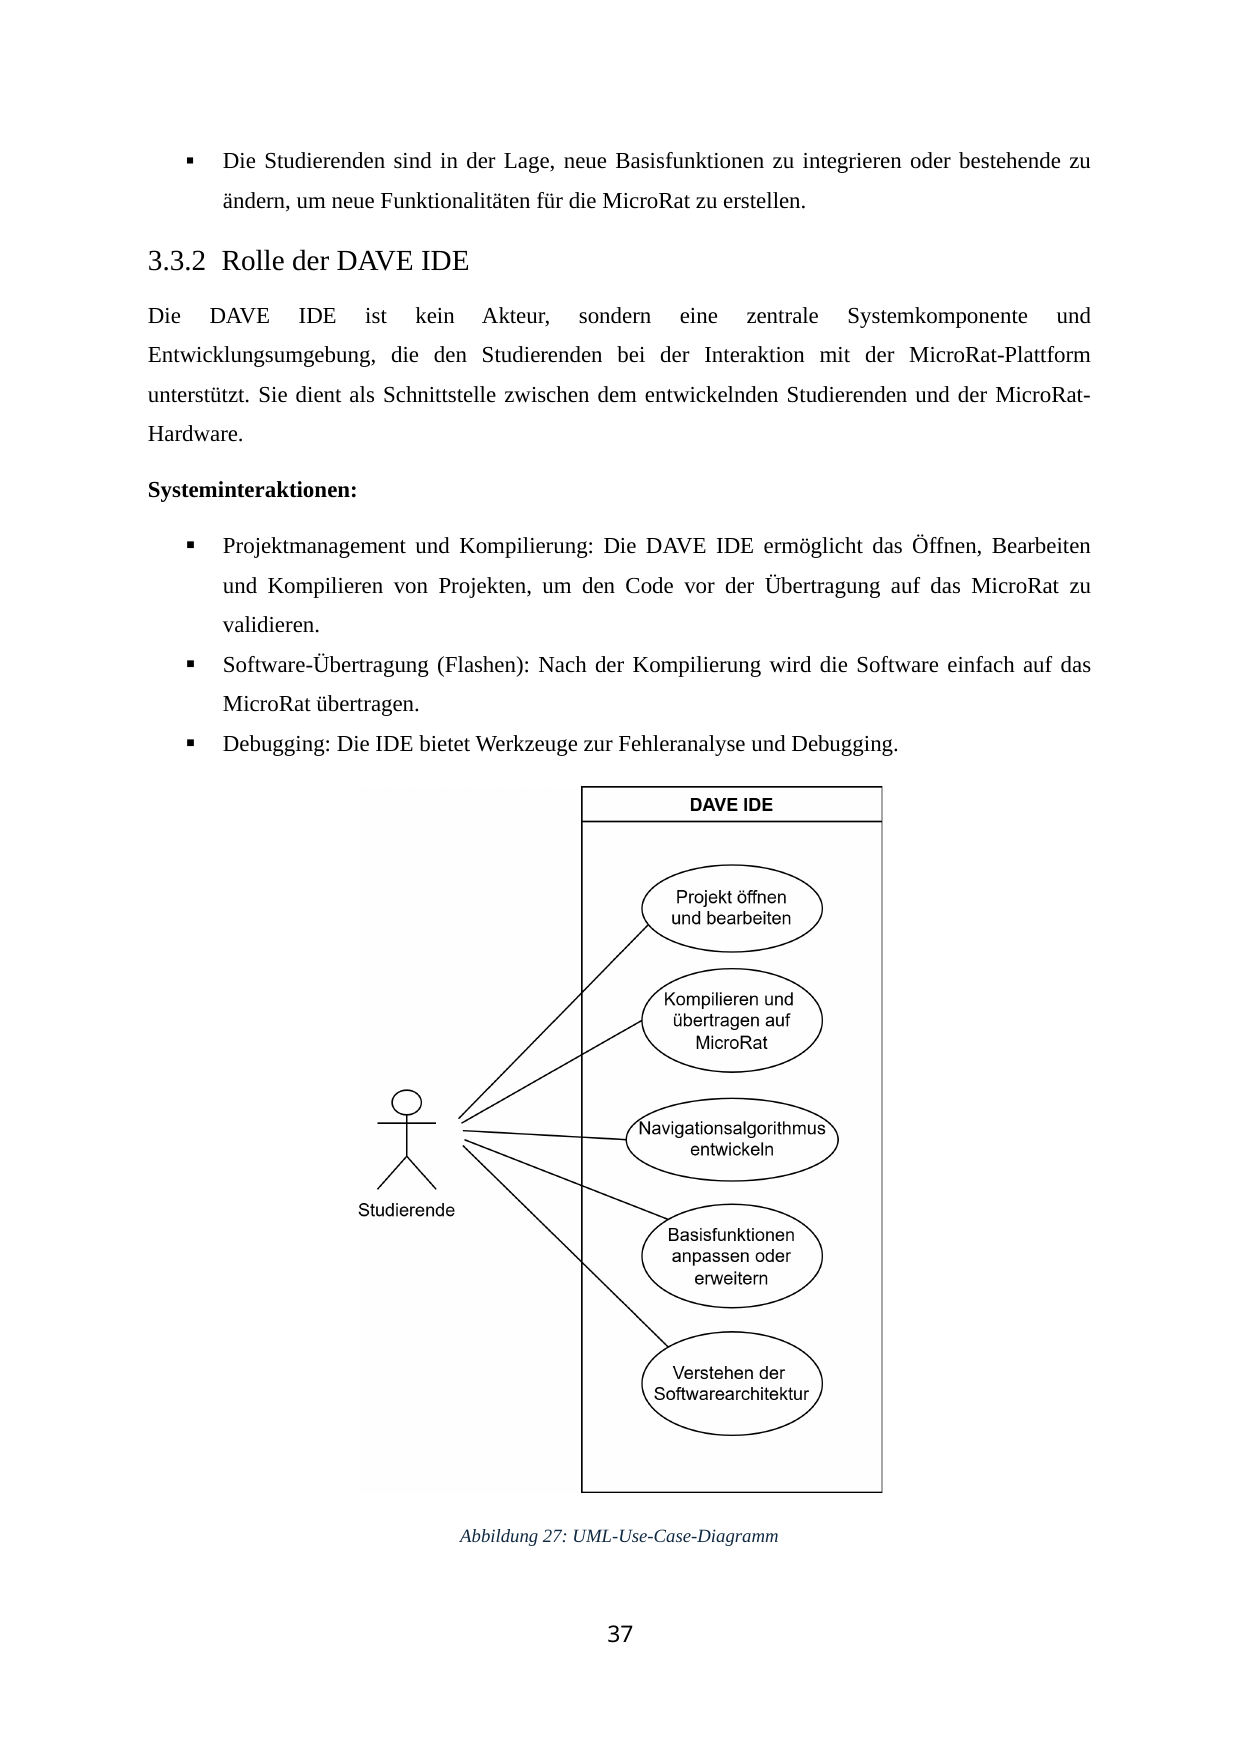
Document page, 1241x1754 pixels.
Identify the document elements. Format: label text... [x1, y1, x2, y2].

list Die Studierenden sind in der Lage, neue Basisfunktionen zu integrieren oder bestehende zu ändern, um neue Funktionalitäten für die MicroRat zu erstellen. [185, 148, 1093, 213]
list Projektmanagement und Kompilierung: Die DAVE IDE ermöglicht das Öffnen, Bearbeiten und Kompilieren von Projekten, um den Code vor der Übertragung auf das MicroRat zu validieren. [185, 533, 1093, 638]
subtitle 3.3.2 Rolle der DAVE IDE [148, 243, 1093, 277]
text Die DAVE IDE ist kein Akteur, sondern eine zentrale Systemkomponente und Entwicklungsumgebung, die den Studierenden bei der Interaktion mit der MicroRat-Plattform unterstützt. Sie dient als Schnittstelle zwischen dem entwickelnden Studierenden und der MicroRat-Hardware. [148, 302, 1093, 447]
list Software-Übertragung (Flashen): Nach der Kompilierung wird die Software einfach auf das MicroRat übertragen. [185, 651, 1093, 717]
list Debugging: Die IDE bietet Werkzeuge zur Fehleranalyse und Debugging. [185, 730, 1093, 756]
text Systeminteraktionen: [148, 476, 1093, 503]
picture [357, 786, 883, 1493]
text Abbildung 27: UML-Use-Case-Diagramm [148, 1525, 1093, 1546]
